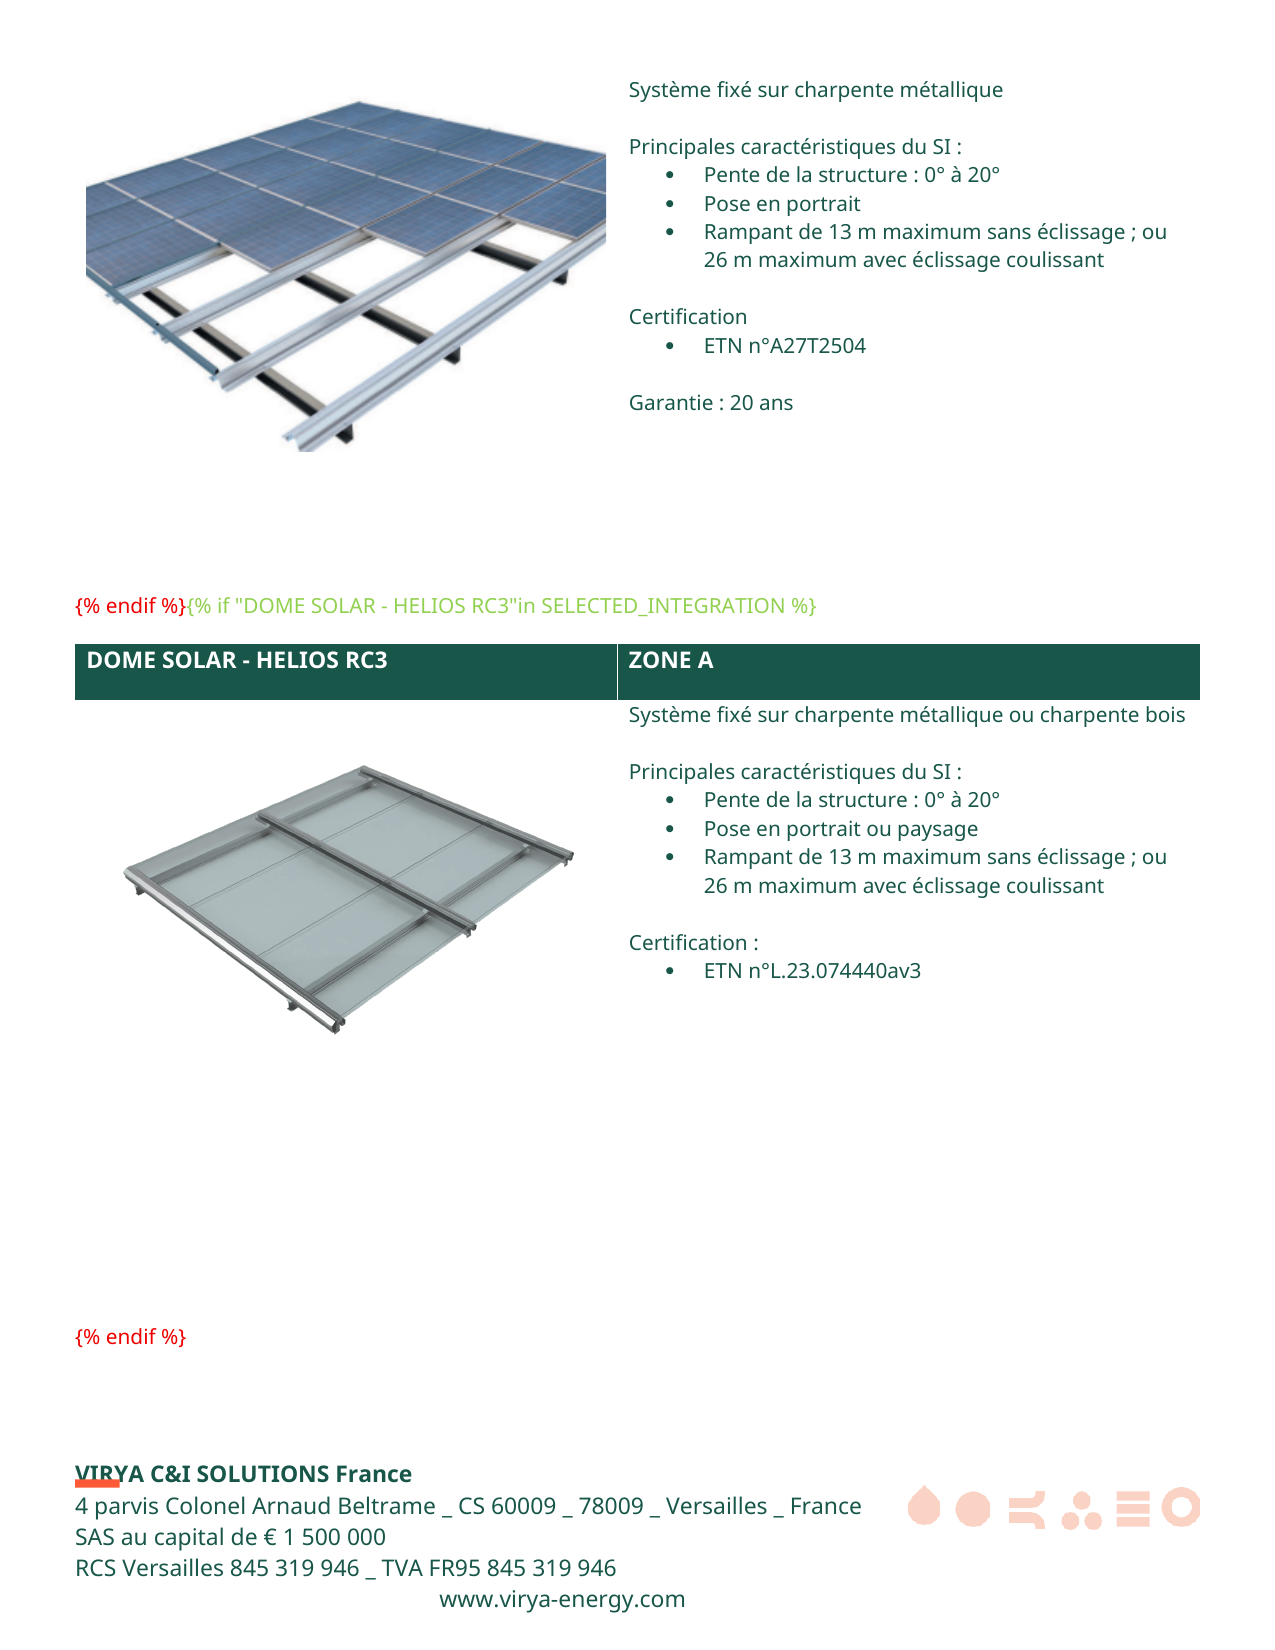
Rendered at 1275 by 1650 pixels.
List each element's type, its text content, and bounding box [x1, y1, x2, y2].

table_header ZONE A [618, 644, 1200, 700]
table_cell [75, 75, 617, 591]
text {% endif %} [75, 1322, 1200, 1387]
table_cell Système fixé sur charpente métallique Principales caractéristiques du SI : Pente de la structure : 0° à 20° Pose en portrait Rampant de 13 m maximum sans éclissage ; ou 26 m maximum avec éclissage coulissant Certification ETN n°A27T2504 Garantie : 20 ans [618, 75, 1200, 591]
picture [955, 1491, 991, 1527]
table_header DOME SOLAR - HELIOS RC3 [75, 644, 617, 700]
table_cell Système fixé sur charpente métallique ou charpente bois Principales caractéristiques du SI : Pente de la structure : 0° à 20° Pose en portrait ou paysage Rampant de 13 m maximum sans éclissage ; ou 26 m maximum avec éclissage coulissant Certification : ETN n°L.23.074440av3 [618, 700, 1200, 1322]
picture [86, 75, 607, 452]
picture [1061, 1491, 1102, 1530]
text {% endif %}{% if "DOME SOLAR - HELIOS RC3"in SELECTED_INTEGRATION %} [75, 591, 1200, 619]
picture [1009, 1512, 1045, 1529]
picture [86, 700, 607, 1099]
picture [1009, 1491, 1045, 1508]
table_cell [75, 700, 617, 1322]
picture [1161, 1487, 1200, 1527]
picture [907, 1485, 940, 1525]
